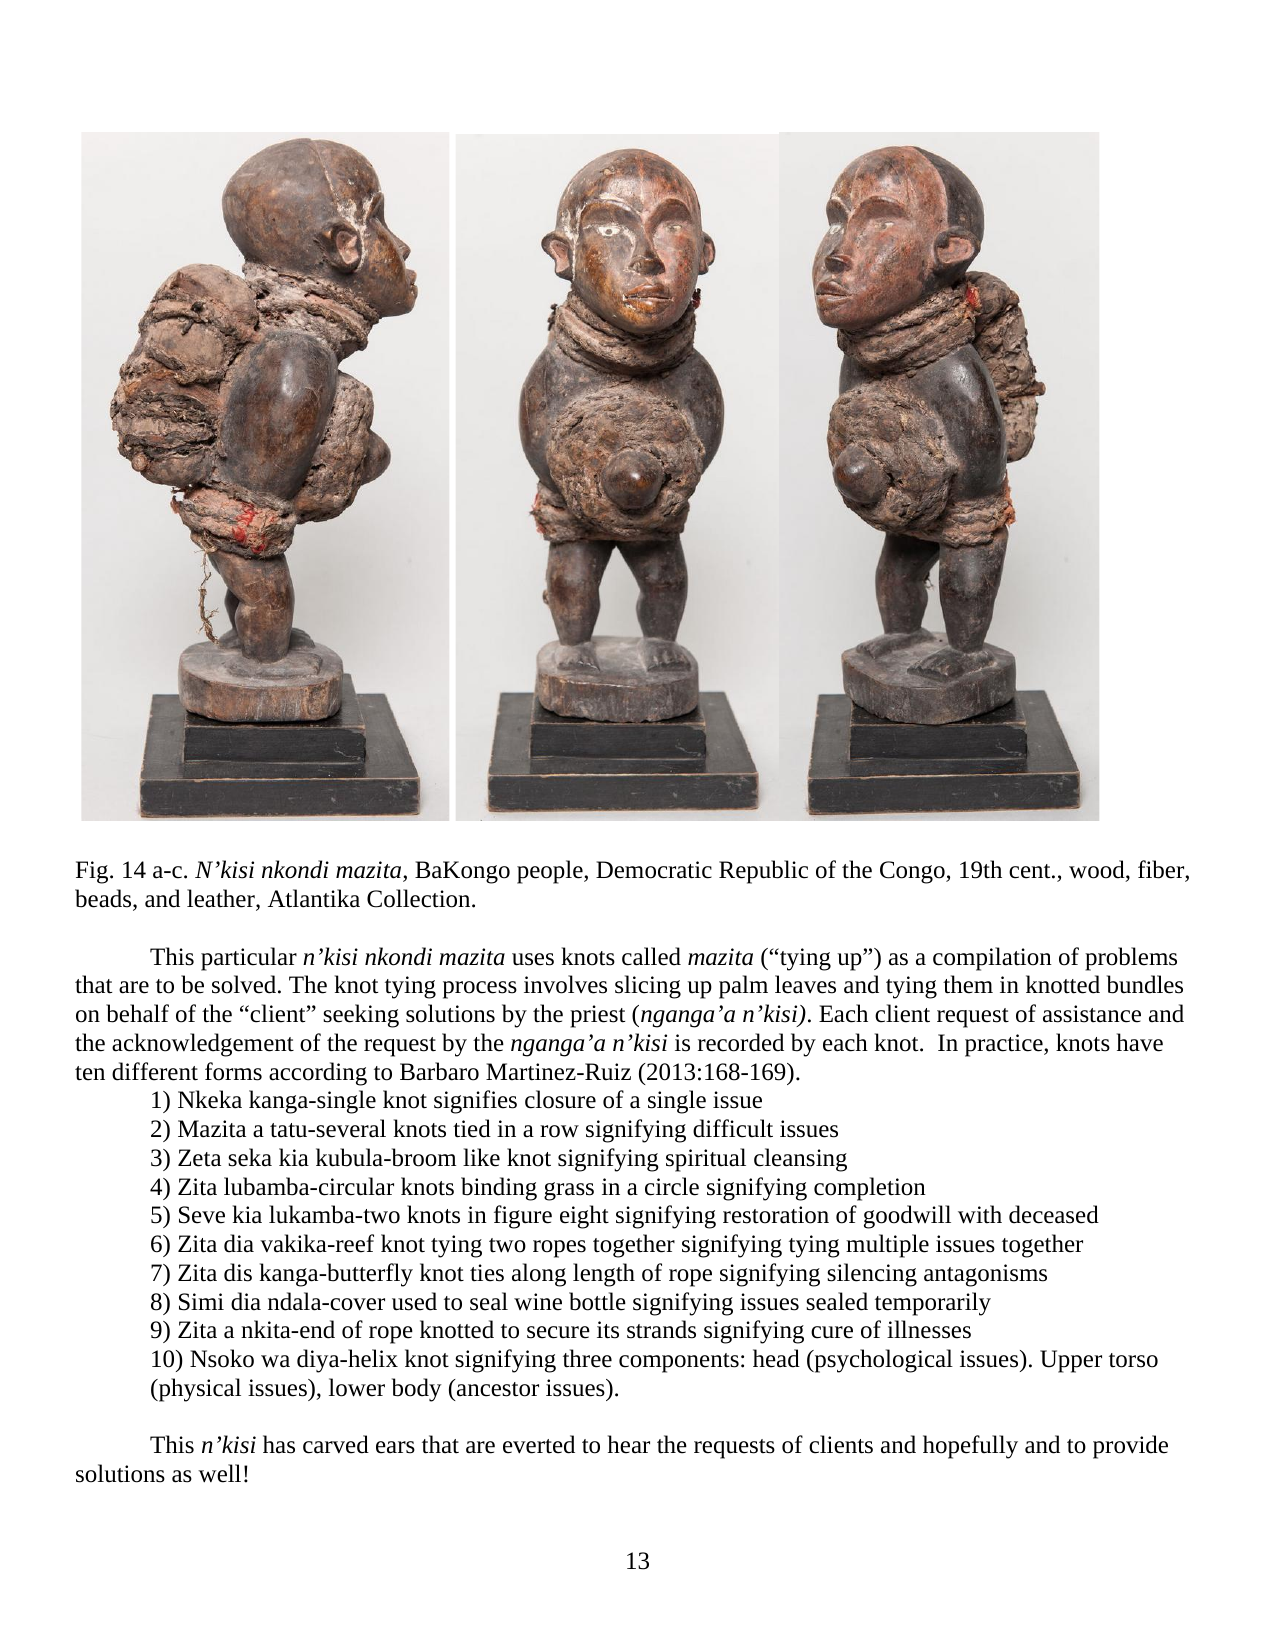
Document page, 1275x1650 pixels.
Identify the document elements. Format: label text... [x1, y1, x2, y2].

picture [81, 132, 450, 821]
text 8) Simi dia ndala-cover used to seal wine bottle signifying issues sealed temporarily [75, 1287, 1200, 1315]
text 3) Zeta seka kia kubula-broom like knot signifying spiritual cleansing [75, 1143, 1200, 1172]
text 9) Zita a nkita-end of rope knotted to secure its strands signifying cure of illnesses [75, 1315, 1200, 1344]
text 4) Zita lubamba-circular knots binding grass in a circle signifying completion [75, 1172, 1200, 1200]
text Fig. 14 a-c. N’kisi nkondi mazita, BaKongo people, Democratic Republic of the Congo, 19th cent., wood, fiber, beads, and leather, Atlantika Collection. [75, 827, 1200, 913]
text This particular n’kisi nkondi mazita uses knots called mazita (“tying up”) as a compilation of problems that are to be solved. The knot tying process involves slicing up palm leaves and tying them in knotted bundles on behalf of the “client” seeking solutions by the priest (nganga’a n’kisi). Each client request of assistance and the acknowledgement of the request by the nganga’a n’kisi is recorded by each knot. In practice, knots have ten different forms according to Barbaro Martinez-Ruiz (2013:168-169). [75, 942, 1200, 1085]
picture [455, 132, 1100, 821]
text 6) Zita dia vakika-reef knot tying two ropes together signifying tying multiple issues together [75, 1229, 1200, 1258]
text 7) Zita dis kanga-butterfly knot ties along length of rope signifying silencing antagonisms [75, 1258, 1200, 1287]
text 10) Nsoko wa diya-helix knot signifying three components: head (psychological issues). Upper torso (physical issues), lower body (ancestor issues). [150, 1344, 1200, 1402]
text 5) Seve kia lukamba-two knots in figure eight signifying restoration of goodwill with deceased [75, 1200, 1200, 1229]
text This n’kisi has carved ears that are everted to hear the requests of clients and hopefully and to provide solutions as well! [75, 1430, 1200, 1488]
text 1) Nkeka kanga-single knot signifies closure of a single issue [75, 1085, 1200, 1114]
text 2) Mazita a tatu-several knots tied in a row signifying difficult issues [75, 1114, 1200, 1143]
